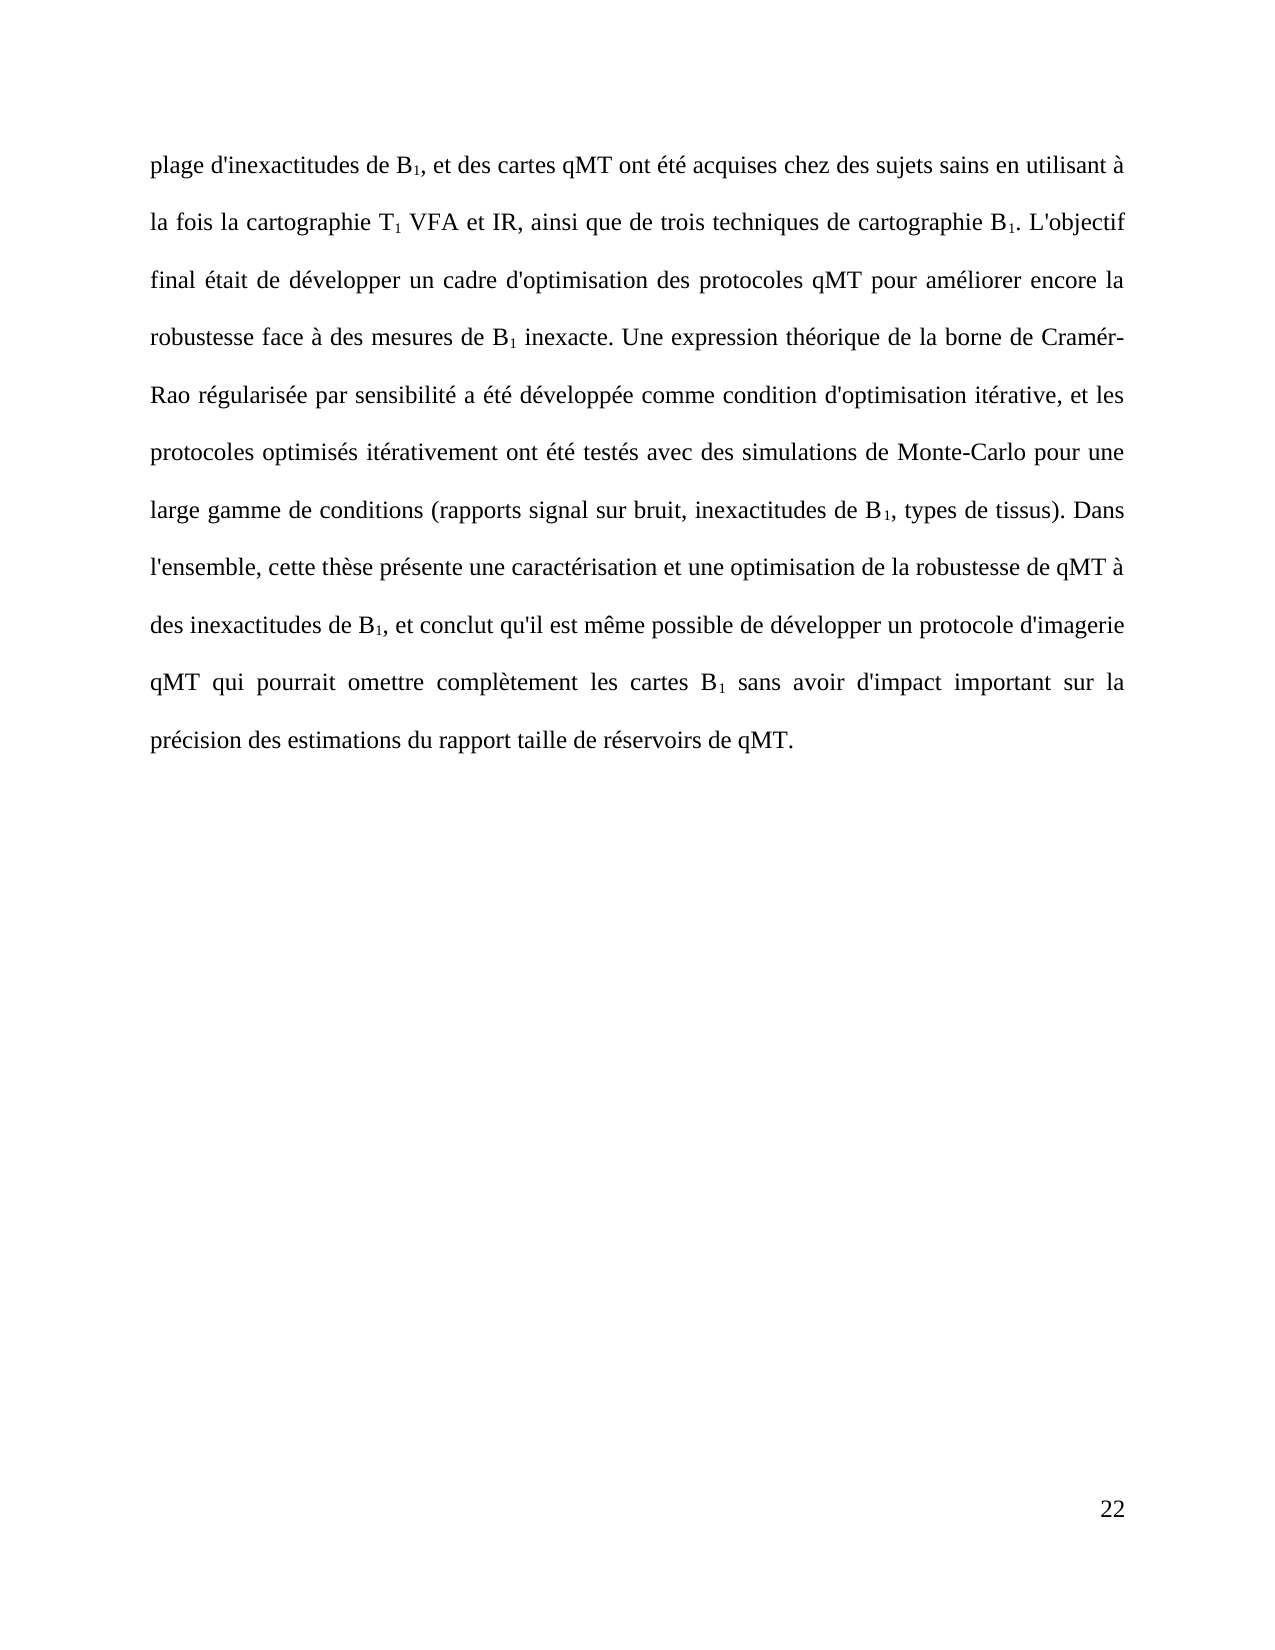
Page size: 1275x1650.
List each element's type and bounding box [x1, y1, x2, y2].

text [150, 150, 1125, 754]
